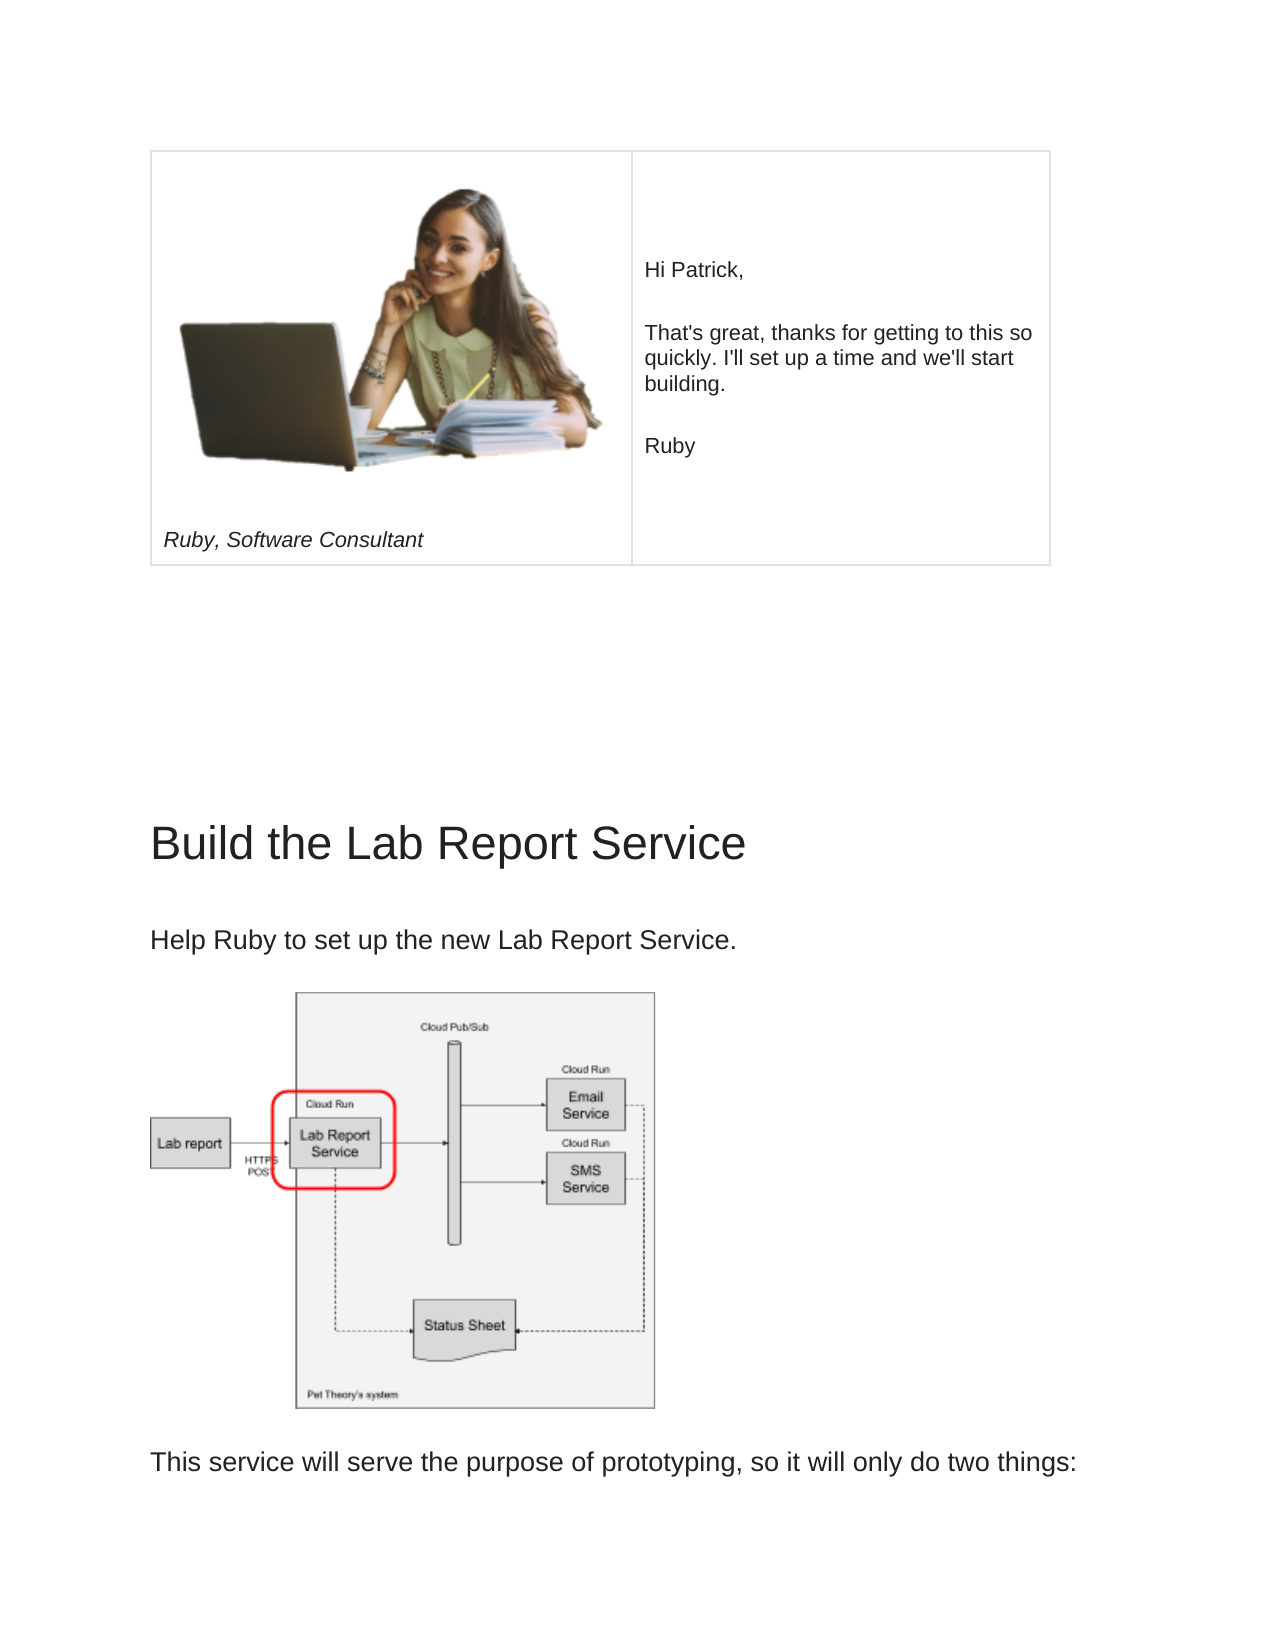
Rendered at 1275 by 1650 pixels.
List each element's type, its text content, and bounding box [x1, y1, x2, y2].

picture [150, 992, 656, 1409]
table_cell Hi Patrick, That's great, thanks for getting to this so quickly. I'll set up a time and we'll start building. Ruby [633, 152, 1049, 564]
subtitle Build the Lab Report Service [150, 816, 1125, 870]
text This service will serve the purpose of prototyping, so it will only do two things: [150, 1446, 1125, 1477]
text Help Ruby to set up the new Lab Report Service. [150, 924, 1125, 955]
table_cell Ruby, Software Consultant [152, 152, 631, 564]
picture [163, 164, 620, 489]
